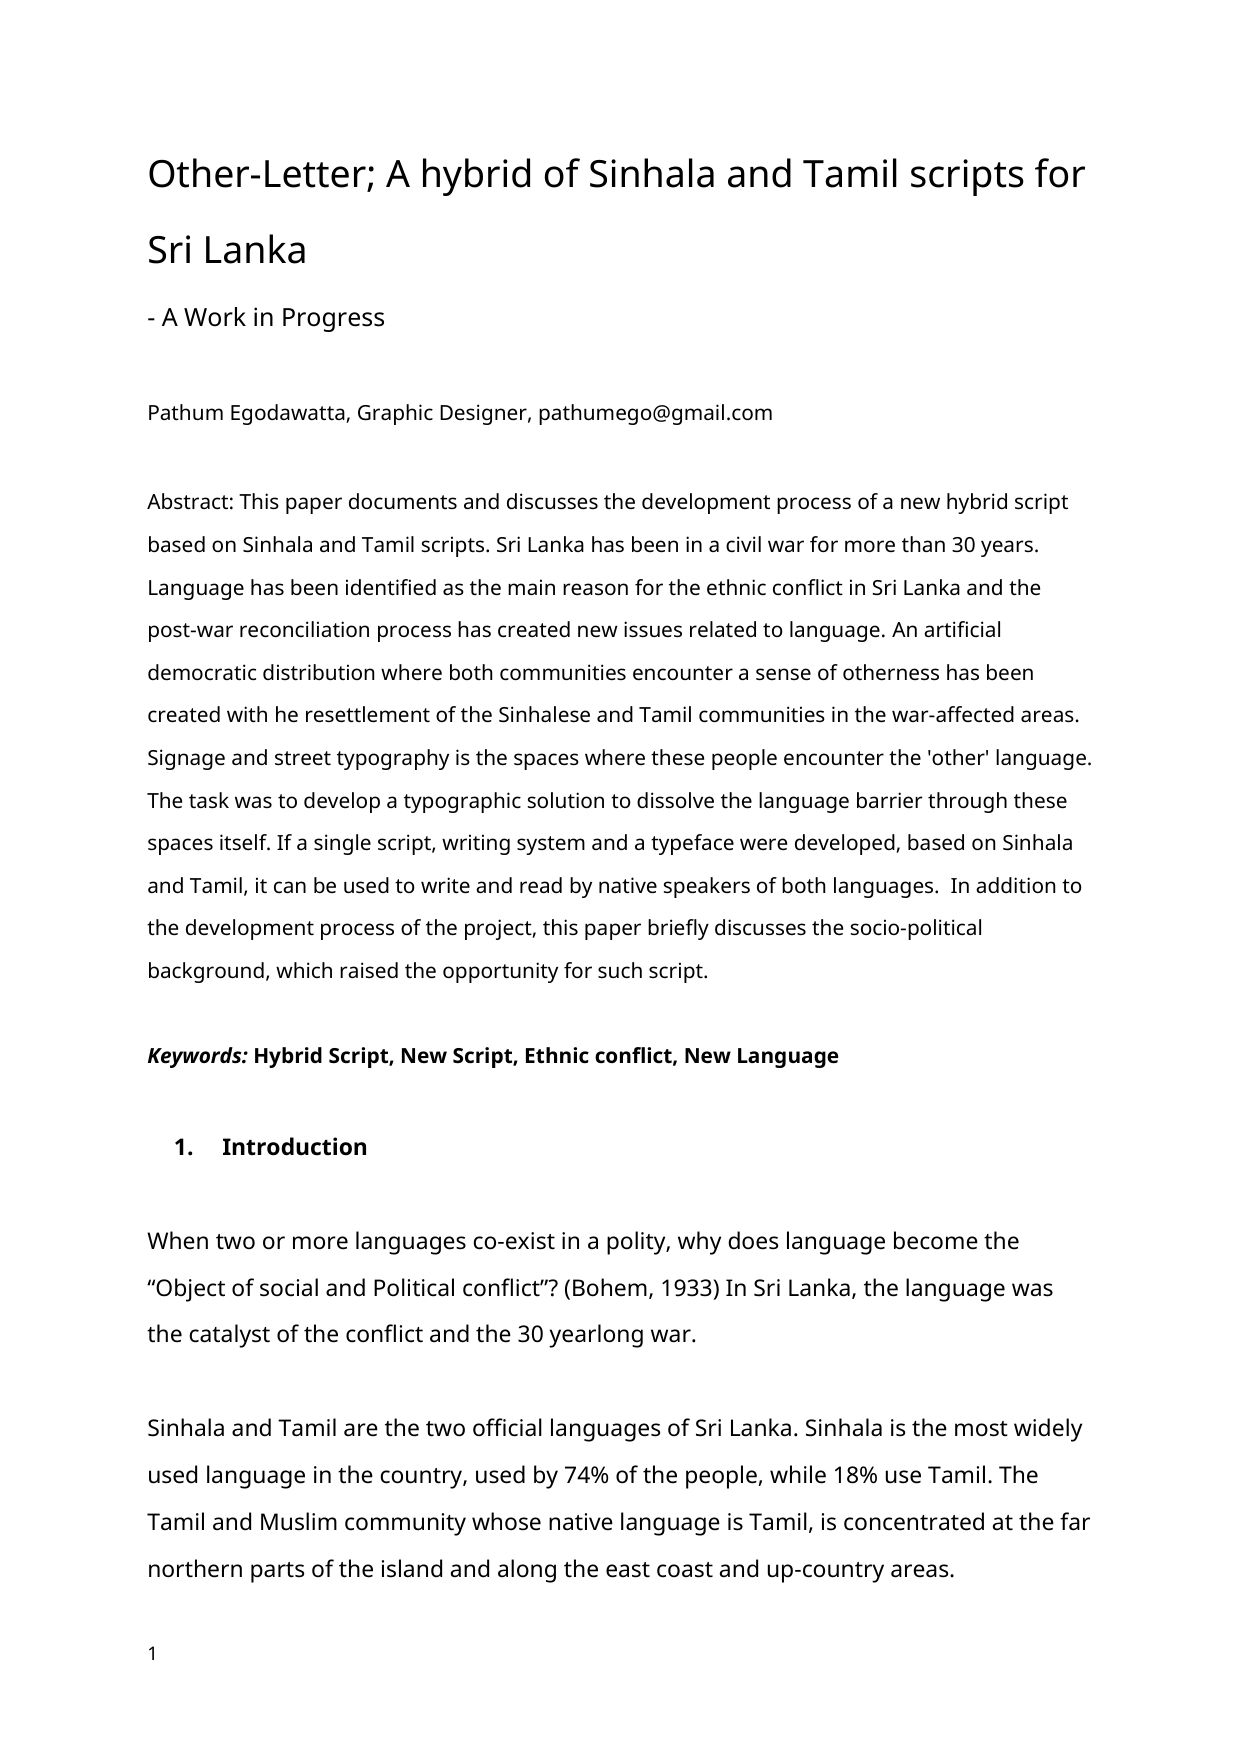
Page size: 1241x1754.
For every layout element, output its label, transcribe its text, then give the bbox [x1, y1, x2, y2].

text Pathum Egodawatta, Graphic Designer, pathumego@gmail.com [147, 398, 1093, 426]
text When two or more languages co-exist in a polity, why does language become the “Object of social and Political conflict”? (Bohem, 1933) In Sri Lanka, the language was the catalyst of the conflict and the 30 yearlong war. [147, 1224, 1093, 1349]
text - A Work in Progress [147, 300, 1093, 334]
text Other-Letter; A hybrid of Sinhala and Tamil scripts for Sri Lanka [147, 147, 1093, 274]
text Abstract: This paper documents and discusses the development process of a new hybrid script based on Sinhala and Tamil scripts. Sri Lanka has been in a civil war for more than 30 years. Language has been identified as the main reason for the ethnic conflict in Sri Lanka and the post-war reconciliation process has created new issues related to language. An artificial democratic distribution where both communities encounter a sense of otherness has been created with he resettlement of the Sinhalese and Tamil communities in the war-affected areas. Signage and street typography is the spaces where these people encounter the 'other' language. The task was to develop a typographic solution to dissolve the language barrier through these spaces itself. If a single script, writing system and a typeface were developed, based on Sinhala and Tamil, it can be used to write and read by native speakers of both languages. In addition to the development process of the project, this paper briefly discusses the socio-political background, which raised the opportunity for such script. [147, 487, 1093, 984]
text Sinhala and Tamil are the two official languages of Sri Lanka. Sinhala is the most widely used language in the country, used by 74% of the people, while 18% use Tamil. The Tamil and Muslim community whose native language is Tamil, is concentrated at the far northern parts of the island and along the east coast and up-country areas. [147, 1412, 1093, 1584]
text Keywords: Hybrid Script, New Script, Ethnic conflict, New Language [147, 1041, 1093, 1070]
list Introduction [174, 1131, 1093, 1162]
